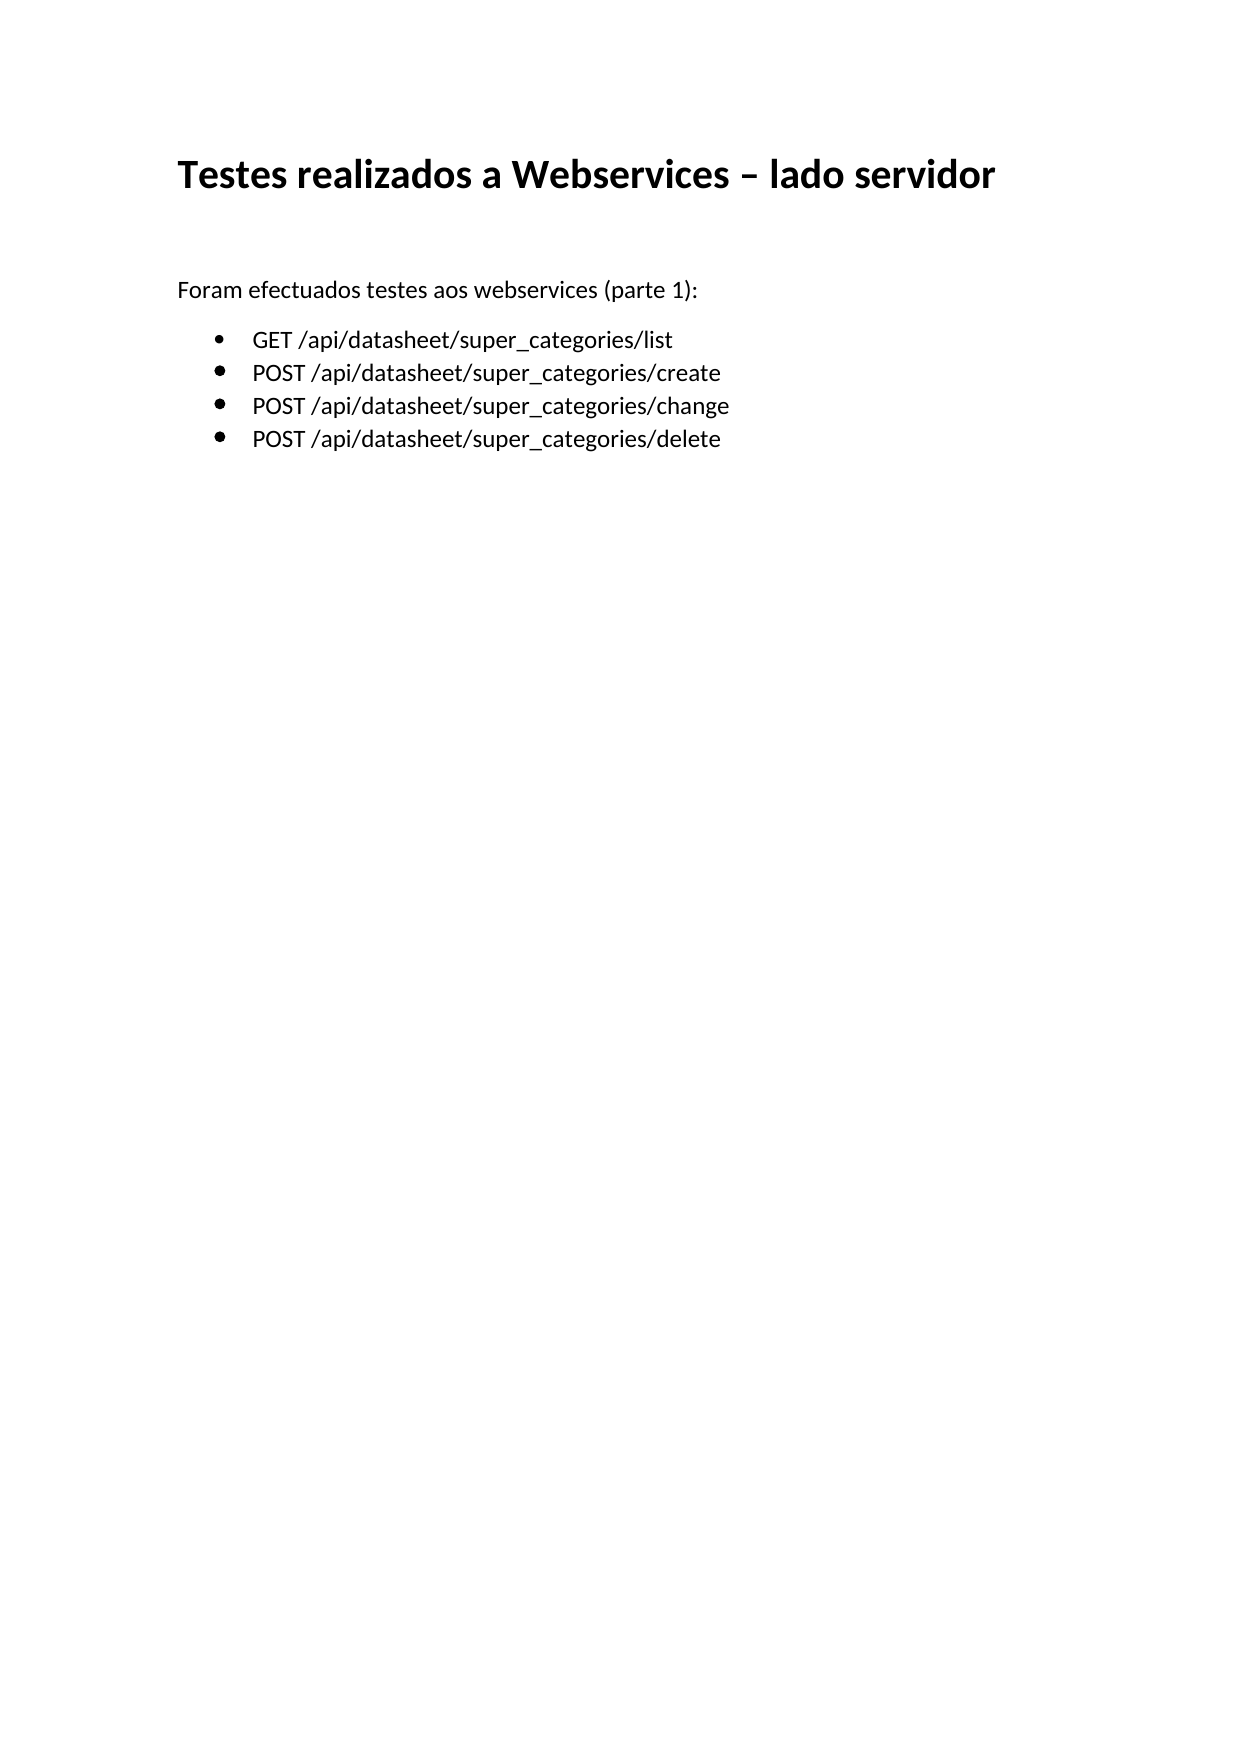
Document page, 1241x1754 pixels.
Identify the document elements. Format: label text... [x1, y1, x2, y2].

list GET /api/datasheet/super_categories/list [215, 324, 1063, 354]
list POST /api/datasheet/super_categories/create [215, 357, 1063, 387]
text Foram efectuados testes aos webservices (parte 1): [177, 274, 1063, 305]
text Testes realizados a Webservices – lado servidor [177, 148, 1063, 198]
list POST /api/datasheet/super_categories/change [215, 390, 1063, 420]
list POST /api/datasheet/super_categories/delete [215, 423, 1063, 453]
